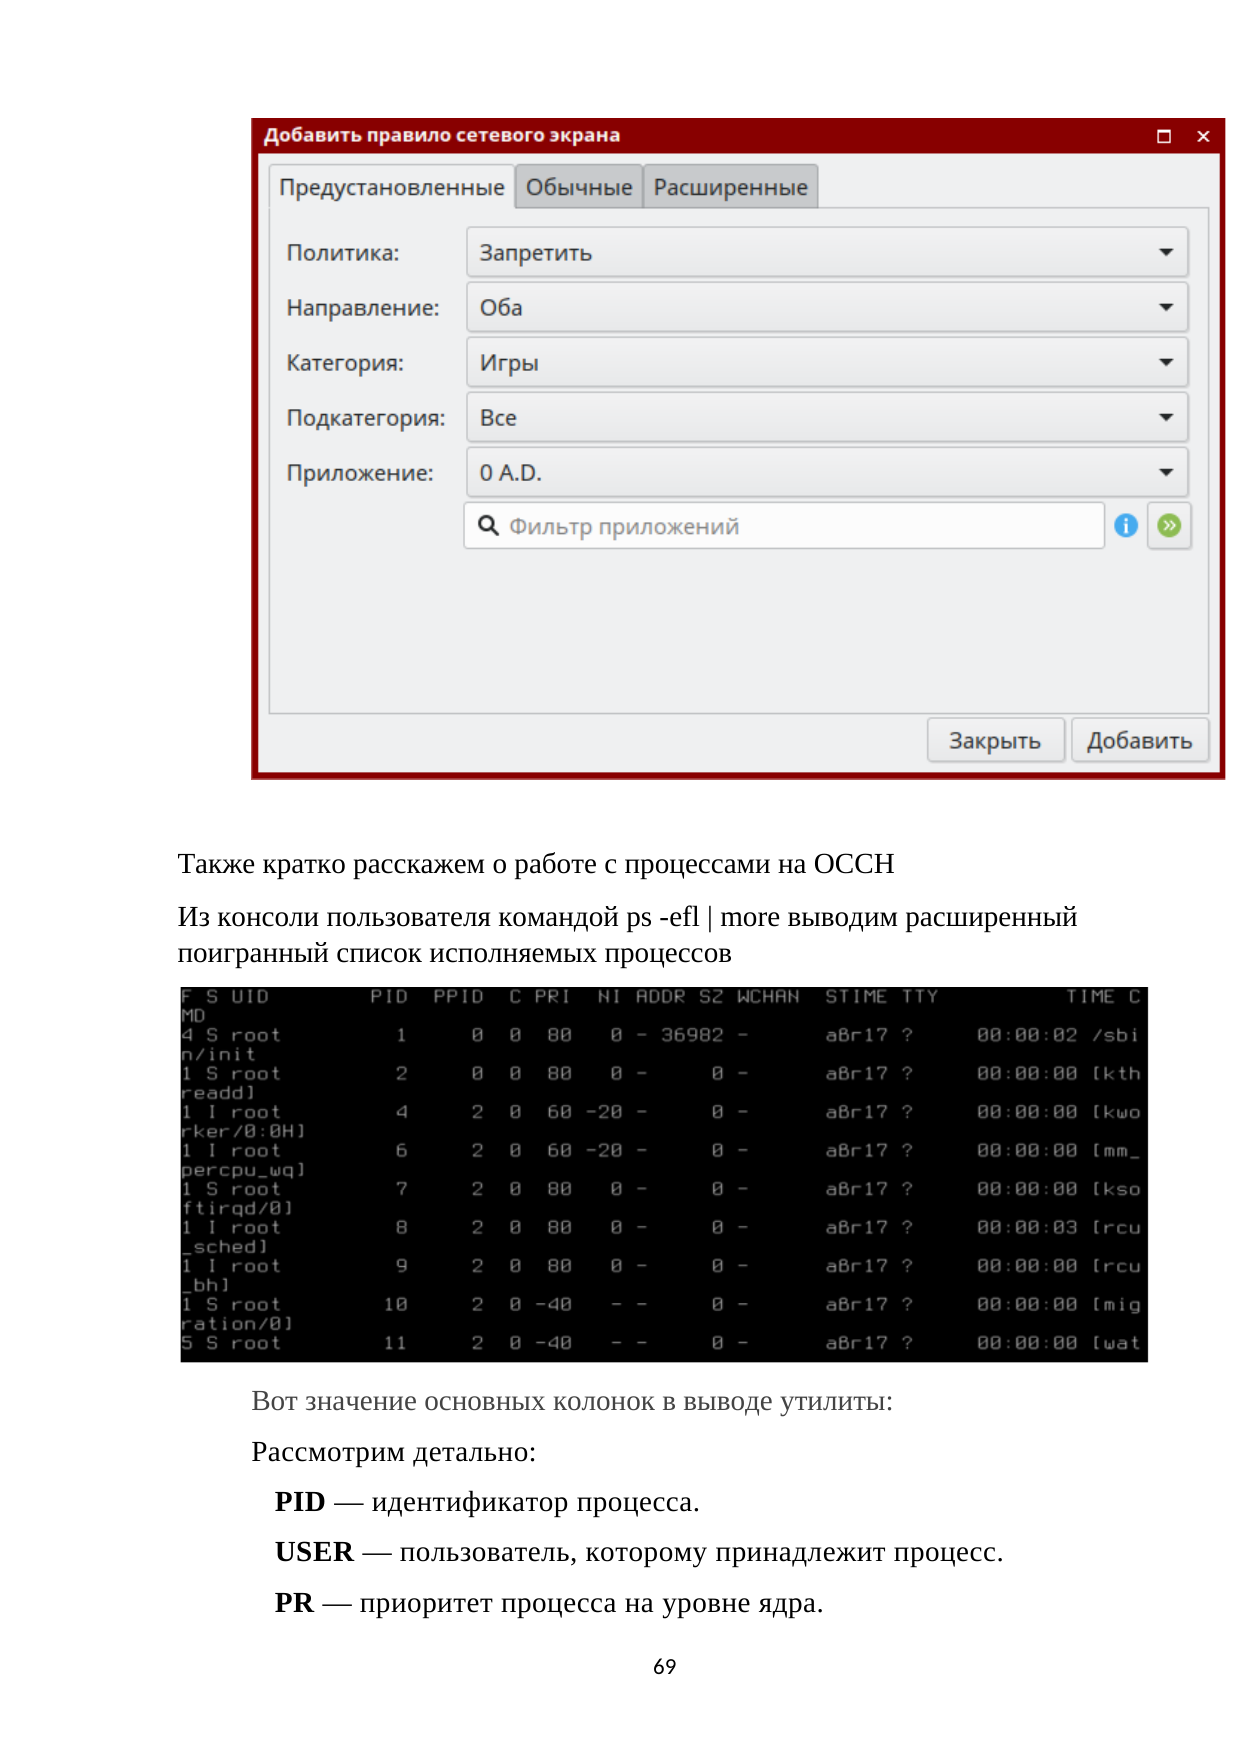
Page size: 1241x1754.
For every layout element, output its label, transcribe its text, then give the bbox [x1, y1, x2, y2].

text PID — идентификатор процесса. [177, 1484, 1152, 1518]
text Рассмотрим детально: [177, 1434, 1152, 1467]
text PR — приоритет процесса на уровне ядра. [177, 1585, 1152, 1618]
picture [177, 987, 1152, 1365]
text USER — пользователь, которому принадлежит процесс. [177, 1534, 1152, 1568]
text Из консоли пользователя командой ps -efl | more выводим расширенный поигранный список исполняемых процессов [177, 899, 1152, 968]
text Также кратко расскажем о работе с процессами на ОССН [177, 846, 1152, 879]
text Вот значение основных колонок в выводе утилиты: [177, 1383, 1152, 1417]
picture [251, 118, 1226, 780]
